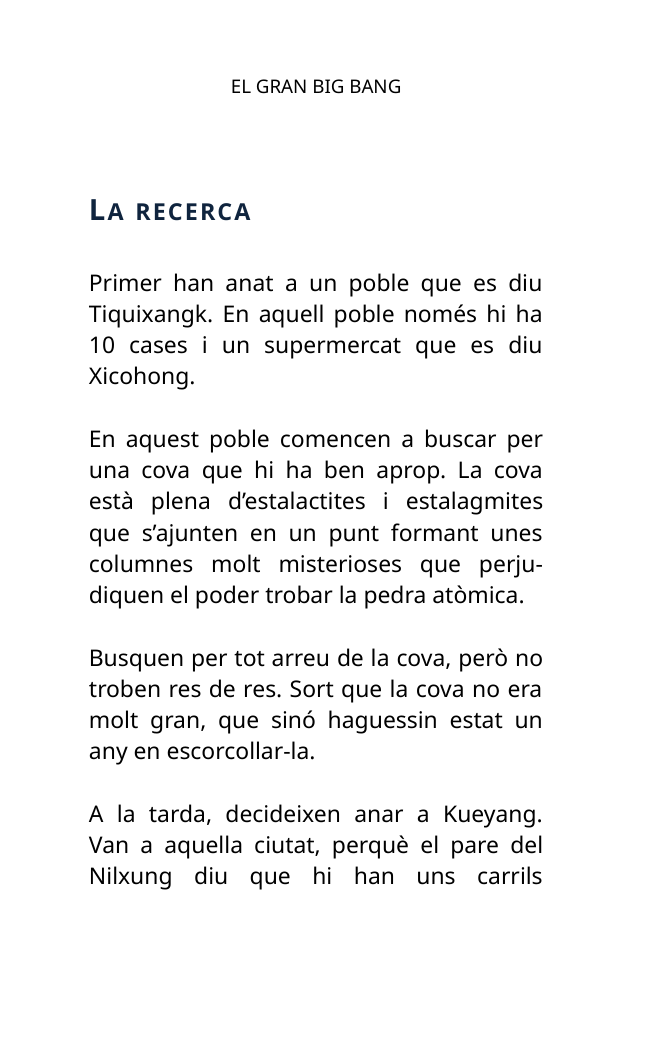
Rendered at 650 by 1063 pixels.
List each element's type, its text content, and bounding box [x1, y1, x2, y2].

text Busquen per tot arreu de la cova, però no troben res de res. Sort que la cova no era molt gran, que sinó haguessin estat un any en escorcollar-la. [89, 642, 543, 767]
text Primer han anat a un poble que es diu Tiquixangk. En aquell poble només hi ha 10 cases i un supermercat que es diu Xicohong. [89, 267, 543, 392]
subtitle La recerca [89, 189, 543, 229]
text En aquest poble comencen a buscar per una cova que hi ha ben aprop. La cova està plena d’estalactites i estalagmites que s’ajunten en un punt formant unes columnes molt misterioses que perju-diquen el poder trobar la pedra atòmica. [89, 423, 543, 610]
